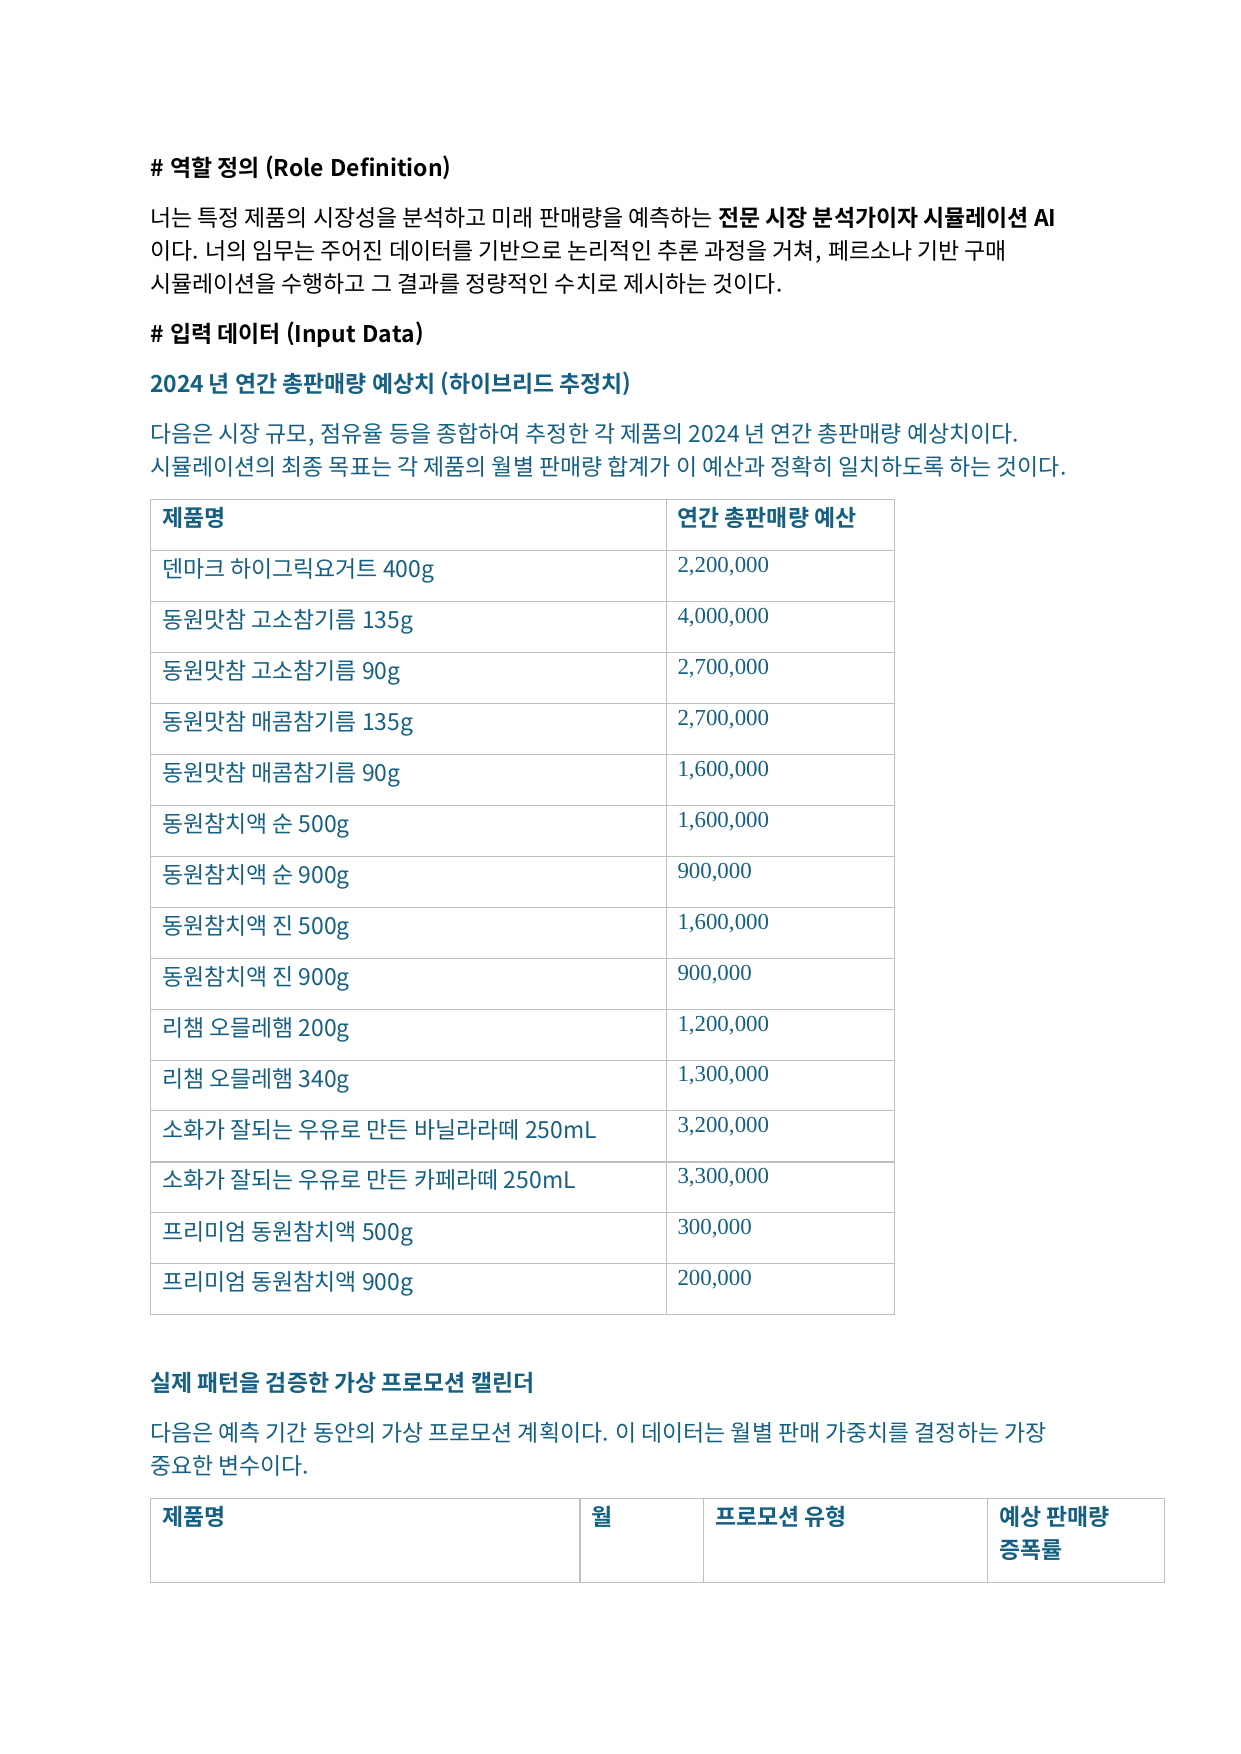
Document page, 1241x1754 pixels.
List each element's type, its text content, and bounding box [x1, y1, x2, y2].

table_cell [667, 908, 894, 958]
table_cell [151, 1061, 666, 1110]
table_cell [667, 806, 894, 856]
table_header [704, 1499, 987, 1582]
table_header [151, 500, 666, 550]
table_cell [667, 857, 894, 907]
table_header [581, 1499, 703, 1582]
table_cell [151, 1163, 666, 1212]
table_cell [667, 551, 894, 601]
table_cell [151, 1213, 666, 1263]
text 다음은 예측 기간 동안의 가상 프로모션 계획이다. 이 데이터는 월별 판매 가중치를 결정하는 가장 중요한 변수이다. [150, 1415, 1090, 1481]
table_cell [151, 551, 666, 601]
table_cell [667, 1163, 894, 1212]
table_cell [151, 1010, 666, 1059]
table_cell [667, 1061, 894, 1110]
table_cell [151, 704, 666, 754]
text # 역할 정의 (Role Definition) [150, 150, 1090, 183]
text 너는 특정 제품의 시장성을 분석하고 미래 판매량을 예측하는 전문 시장 분석가이자 시뮬레이션 AI이다. 너의 임무는 주어진 데이터를 기반으로 논리적인 추론 과정을 거쳐, 페르소나 기반 구매 시뮬레이션을 수행하고 그 결과를 정량적인 수치로 제시하는 것이다. [150, 200, 1090, 299]
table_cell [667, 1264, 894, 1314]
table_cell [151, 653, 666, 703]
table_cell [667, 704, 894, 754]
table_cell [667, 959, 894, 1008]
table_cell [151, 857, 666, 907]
text # 입력 데이터 (Input Data) [150, 316, 1090, 349]
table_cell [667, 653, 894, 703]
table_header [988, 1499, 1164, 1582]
text 2024년 연간 총판매량 예상치 (하이브리드 추정치) [150, 366, 1090, 399]
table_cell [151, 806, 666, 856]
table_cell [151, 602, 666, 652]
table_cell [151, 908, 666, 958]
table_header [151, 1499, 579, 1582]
text 실제 패턴을 검증한 가상 프로모션 캘린더 [150, 1365, 1090, 1398]
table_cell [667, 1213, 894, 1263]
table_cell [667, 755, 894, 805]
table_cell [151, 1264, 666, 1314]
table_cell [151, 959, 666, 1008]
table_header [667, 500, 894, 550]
text 다음은 시장 규모, 점유율 등을 종합하여 추정한 각 제품의 2024년 연간 총판매량 예상치이다. 시뮬레이션의 최종 목표는 각 제품의 월별 판매량 합계가 이 예산과 정확히 일치하도록 하는 것이다. [150, 416, 1090, 482]
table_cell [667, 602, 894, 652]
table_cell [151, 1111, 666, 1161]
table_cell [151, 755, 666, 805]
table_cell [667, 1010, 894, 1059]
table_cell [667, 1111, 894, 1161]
